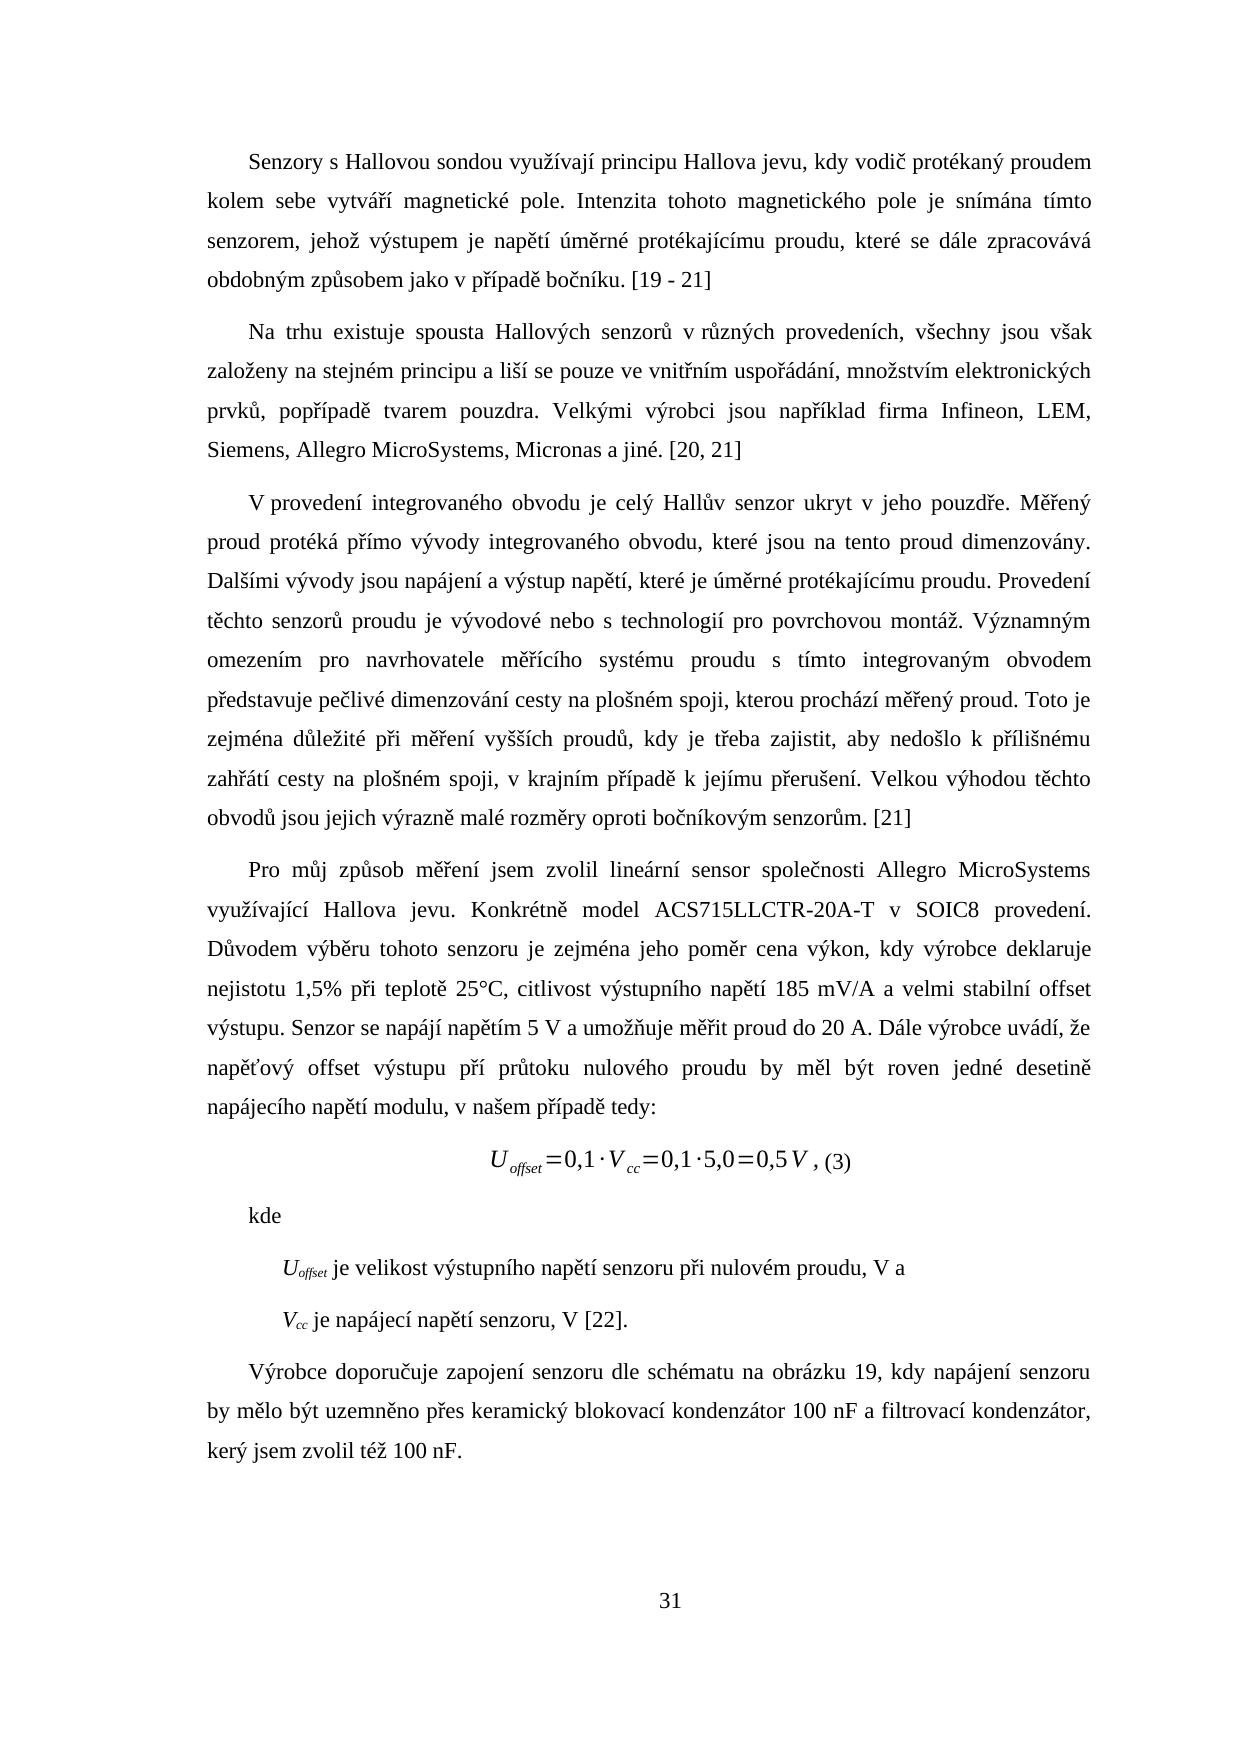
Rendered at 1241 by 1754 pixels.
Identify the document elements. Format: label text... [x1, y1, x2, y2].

text Vcc je napájecí napětí senzoru, V [22]. [282, 1306, 1092, 1332]
text Výrobce doporučuje zapojení senzoru dle schématu na obrázku 19, kdy napájení senzoru by mělo být uzemněno přes keramický blokovací kondenzátor 100 nF a filtrovací kondenzátor, kerý jsem zvolil též 100 nF. [207, 1358, 1092, 1463]
text kde [207, 1202, 1092, 1228]
text (3) [207, 1145, 1092, 1177]
text Uoffset je velikost výstupního napětí senzoru při nulovém proudu, V a [282, 1254, 1092, 1281]
text Na trhu existuje spousta Hallových senzorů v různých provedeních, všechny jsou však založeny na stejném principu a liší se pouze ve vnitřním uspořádání, množstvím elektronických prvků, popřípadě tvarem pouzdra. Velkými výrobci jsou například firma Infineon, LEM, Siemens, Allegro MicroSystems, Micronas a jiné. [20, 21] [207, 318, 1092, 463]
text Senzory s Hallovou sondou využívají principu Hallova jevu, kdy vodič protékaný proudem kolem sebe vytváří magnetické pole. Intenzita tohoto magnetického pole je snímána tímto senzorem, jehož výstupem je napětí úměrné protékajícímu proudu, které se dále zpracovává obdobným způsobem jako v případě bočníku. [19 - 21] [207, 148, 1092, 292]
text V provedení integrovaného obvodu je celý Hallův senzor ukryt v jeho pouzdře. Měřený proud protéká přímo vývody integrovaného obvodu, které jsou na tento proud dimenzovány. Dalšími vývody jsou napájení a výstup napětí, které je úměrné protékajícímu proudu. Provedení těchto senzorů proudu je vývodové nebo s technologií pro povrchovou montáž. Významným omezením pro navrhovatele měřícího systému proudu s tímto integrovaným obvodem představuje pečlivé dimenzování cesty na plošném spoji, kterou prochází měřený proud. Toto je zejména důležité při měření vyšších proudů, kdy je třeba zajistit, aby nedošlo k přílišnému zahřátí cesty na plošném spoji, v krajním případě k jejímu přerušení. Velkou výhodou těchto obvodů jsou jejich výrazně malé rozměry oproti bočníkovým senzorům. [21] [207, 488, 1092, 831]
text Pro můj způsob měření jsem zvolil lineární sensor společnosti Allegro MicroSystems využívající Hallova jevu. Konkrétně model ACS715LLCTR-20A-T v SOIC8 provedení. Důvodem výběru tohoto senzoru je zejména jeho poměr cena výkon, kdy výrobce deklaruje nejistotu 1,5% při teplotě 25°C, citlivost výstupního napětí 185 mV/A a velmi stabilní offset výstupu. Senzor se napájí napětím 5 V a umožňuje měřit proud do 20 A. Dále výrobce uvádí, že napěťový offset výstupu pří průtoku nulového proudu by měl být roven jedné desetině napájecího napětí modulu, v našem případě tedy: [207, 856, 1092, 1119]
